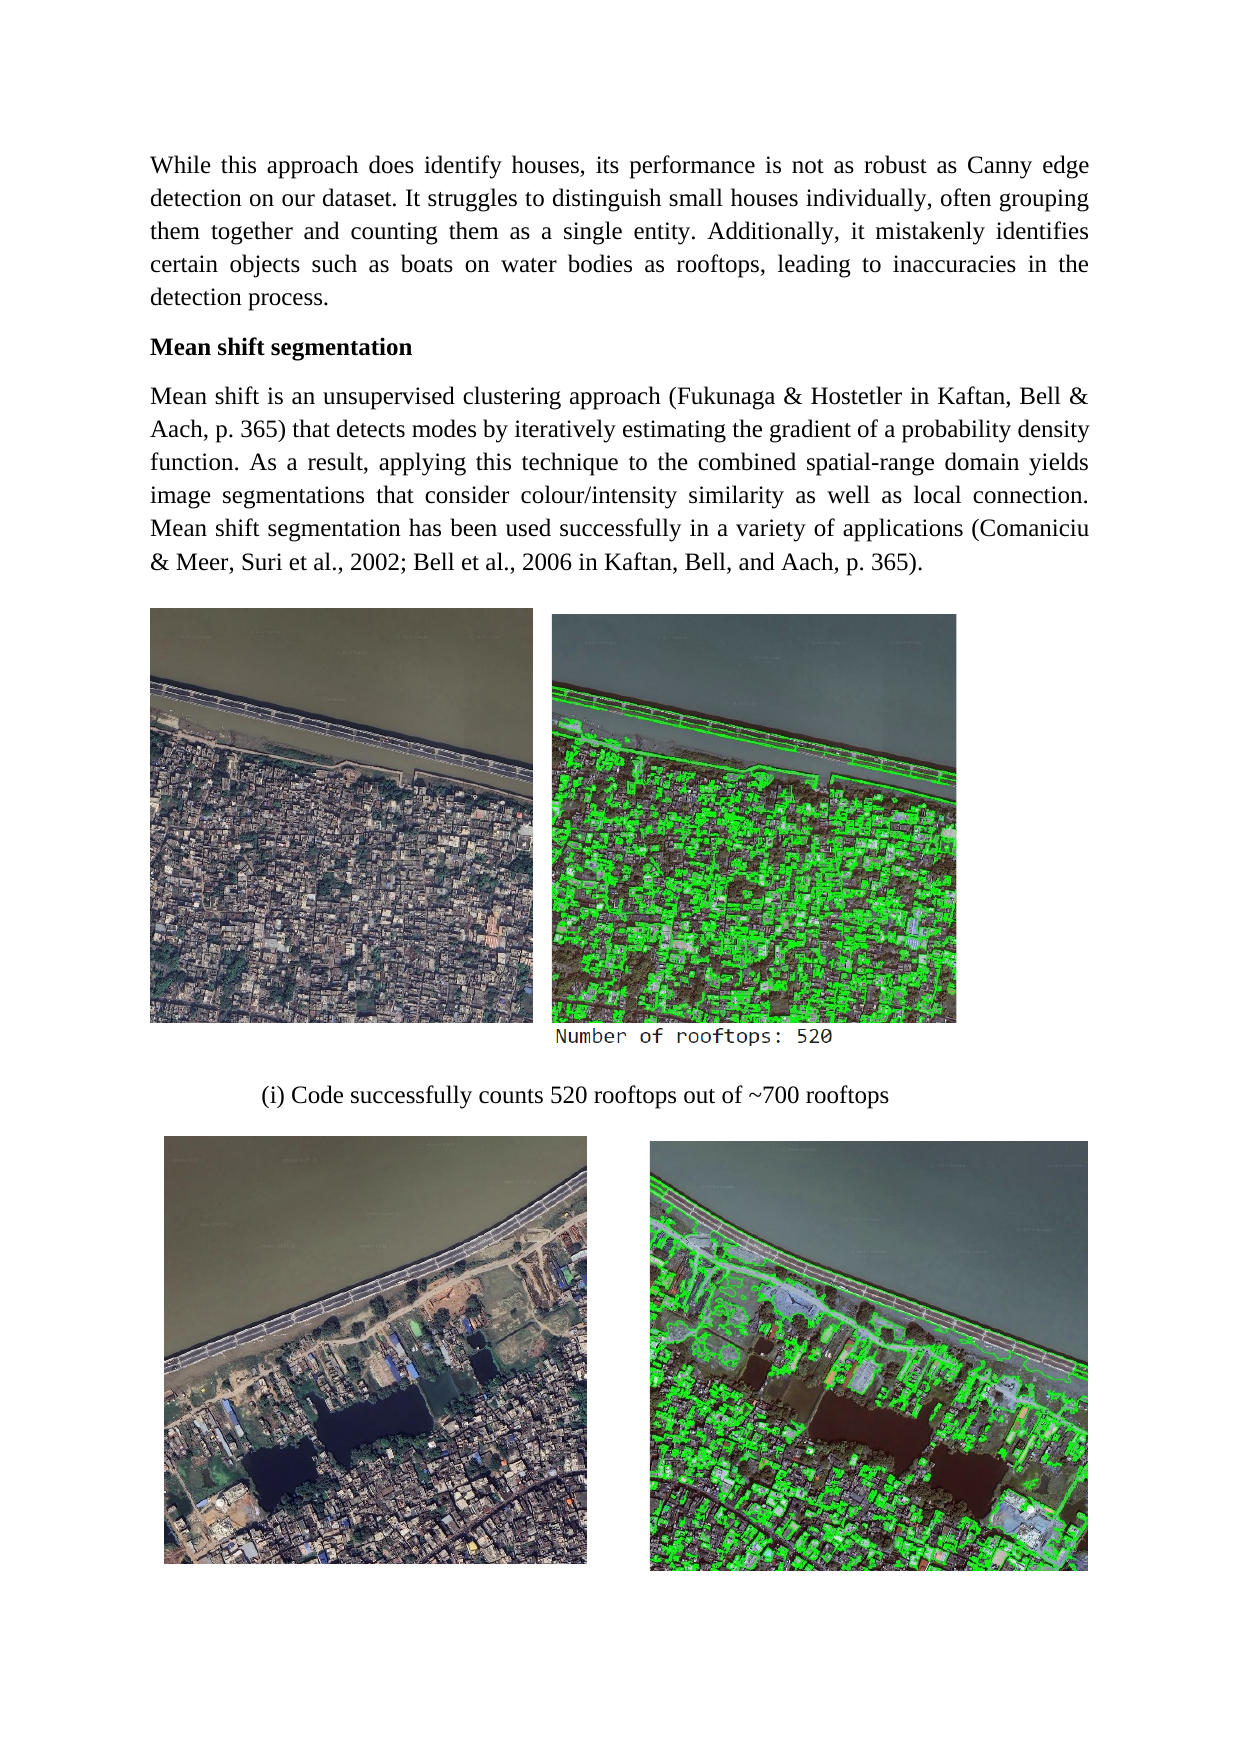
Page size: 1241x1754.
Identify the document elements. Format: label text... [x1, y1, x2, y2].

picture [649, 1141, 1088, 1571]
picture [551, 614, 957, 1023]
picture [550, 1025, 842, 1046]
text Mean shift is an unsupervised clustering approach (Fukunaga & Hostetler in Kaftan, Bell & Aach, p. 365) that detects modes by iteratively estimating the gradient of a probability density function. As a result, applying this technique to the combined spatial-range domain yields image segmentations that consider colour/intensity similarity as well as local connection. Mean shift segmentation has been used successfully in a variety of applications (Comaniciu & Meer, Suri et al., 2002; Bell et al., 2006 in Kaftan, Bell, and Aach, p. 365). [150, 381, 1090, 575]
text (i) Code successfully counts 520 rooftops out of ~700 rooftops [261, 1080, 1090, 1109]
picture [150, 608, 533, 1023]
text Mean shift segmentation [150, 332, 1090, 361]
picture [164, 1136, 587, 1564]
text While this approach does identify houses, its performance is not as robust as Canny edge detection on our dataset. It struggles to distinguish small houses individually, often grouping them together and counting them as a single entity. Additionally, it mistakenly identifies certain objects such as boats on water bodies as rooftops, leading to inaccuracies in the detection process. [150, 150, 1090, 311]
